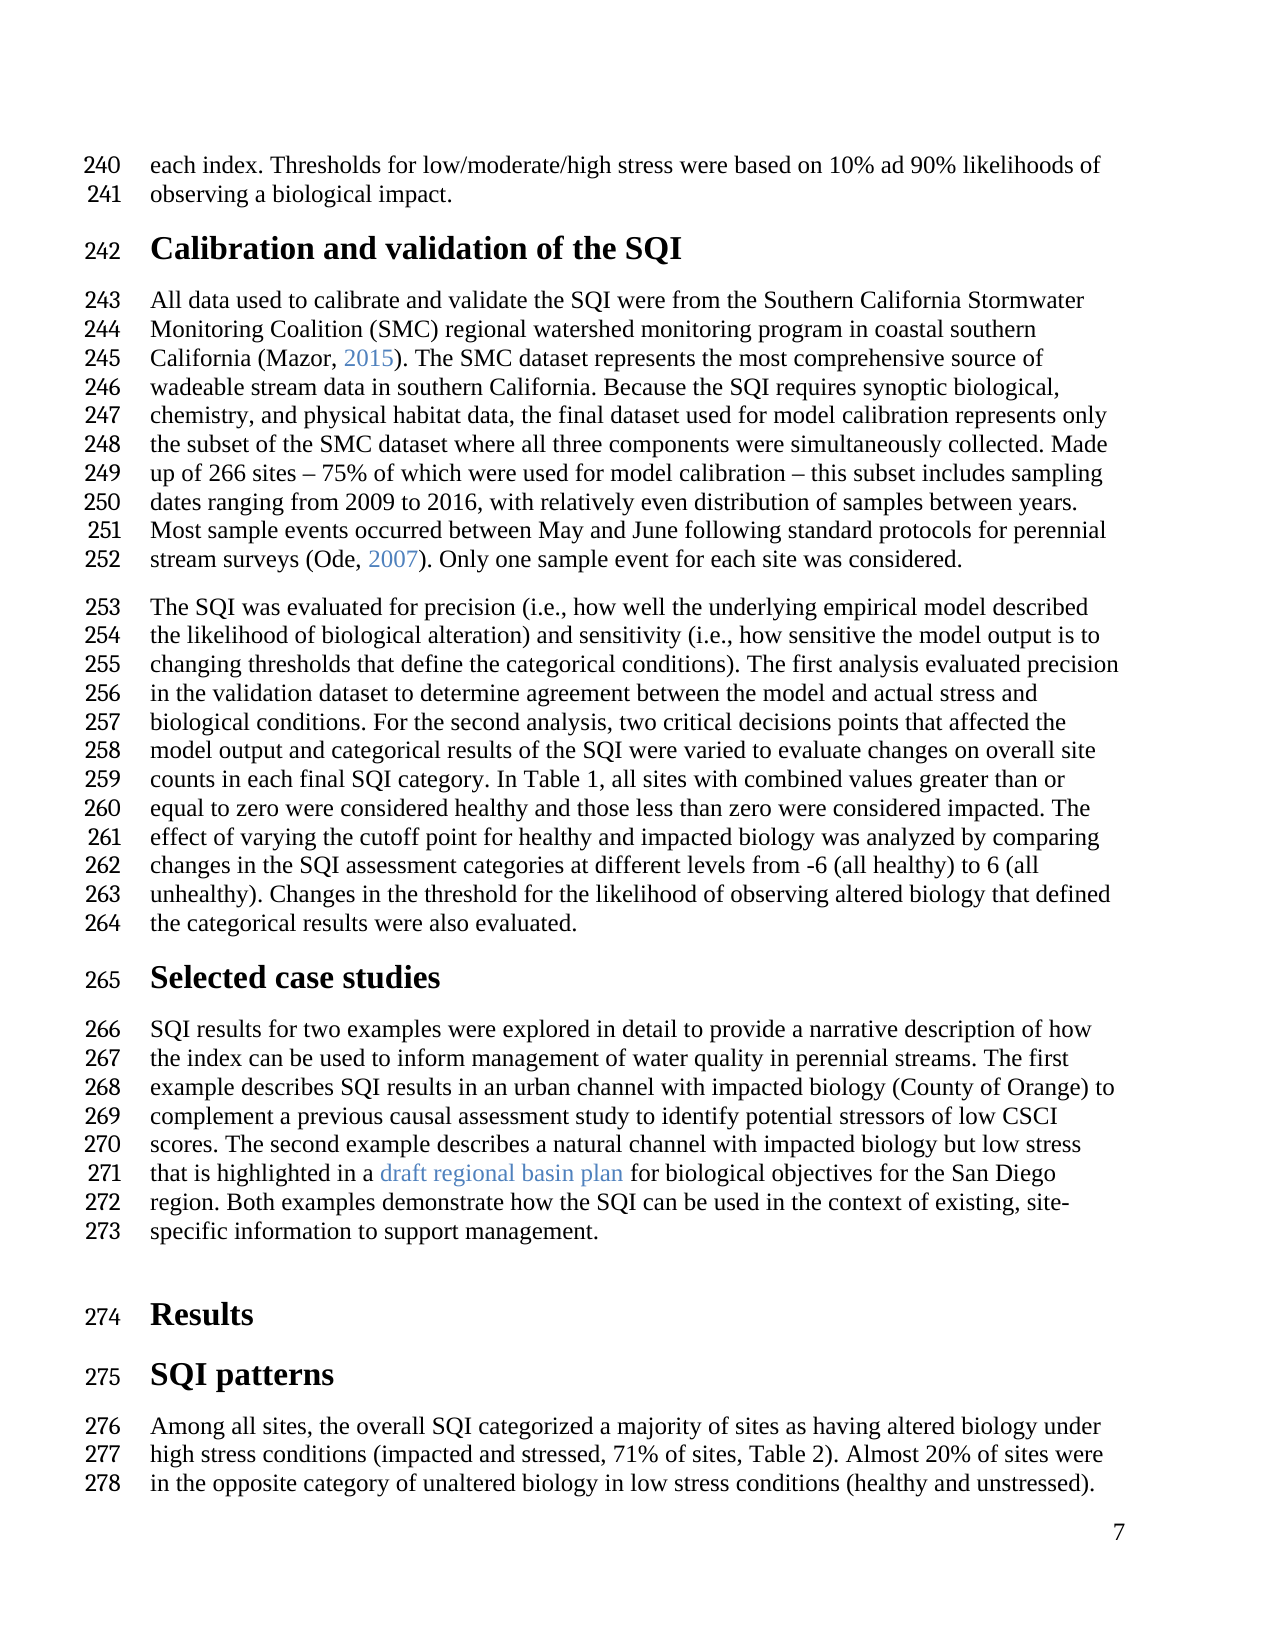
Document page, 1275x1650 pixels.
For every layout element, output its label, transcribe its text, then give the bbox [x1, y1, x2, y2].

text All data used to calibrate and validate the SQI were from the Southern California Stormwater Monitoring Coalition (SMC) regional watershed monitoring program in coastal southern California (Mazor, 2015). The SMC dataset represents the most comprehensive source of wadeable stream data in southern California. Because the SQI requires synoptic biological, chemistry, and physical habitat data, the final dataset used for model calibration represents only the subset of the SMC dataset where all three components were simultaneously collected. Made up of 266 sites – 75% of which were used for model calibration – this subset includes sampling dates ranging from 2009 to 2016, with relatively even distribution of samples between years. Most sample events occurred between May and June following standard protocols for perennial stream surveys (Ode, 2007). Only one sample event for each site was considered. [150, 285, 1125, 573]
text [150, 150, 1125, 207]
subtitle Selected case studies [150, 957, 1125, 996]
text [150, 1411, 1125, 1497]
text SQI results for two examples were explored in detail to provide a narrative description of how the index can be used to inform management of water quality in perennial streams. The first example describes SQI results in an urban channel with impacted biology (County of Orange) to complement a previous causal assessment study to identify potential stressors of low CSCI scores. The second example describes a natural channel with impacted biology but low stress that is highlighted in a draft regional basin plan for biological objectives for the San Diego region. Both examples demonstrate how the SQI can be used in the context of existing, site-specific information to support management. [150, 1014, 1125, 1244]
subtitle Results [150, 1294, 1125, 1333]
subtitle SQI patterns [150, 1354, 1125, 1392]
text The SQI was evaluated for precision (i.e., how well the underlying empirical model described the likelihood of biological alteration) and sensitivity (i.e., how sensitive the model output is to changing thresholds that define the categorical conditions). The first analysis evaluated precision in the validation dataset to determine agreement between the model and actual stress and biological conditions. For the second analysis, two critical decisions points that affected the model output and categorical results of the SQI were varied to evaluate changes on overall site counts in each final SQI category. In Table 1, all sites with combined values greater than or equal to zero were considered healthy and those less than zero were considered impacted. The effect of varying the cutoff point for healthy and impacted biology was analyzed by comparing changes in the SQI assessment categories at different levels from -6 (all healthy) to 6 (all unhealthy). Changes in the threshold for the likelihood of observing altered biology that defined the categorical results were also evaluated. [150, 592, 1125, 937]
subtitle Calibration and validation of the SQI [150, 228, 1125, 267]
